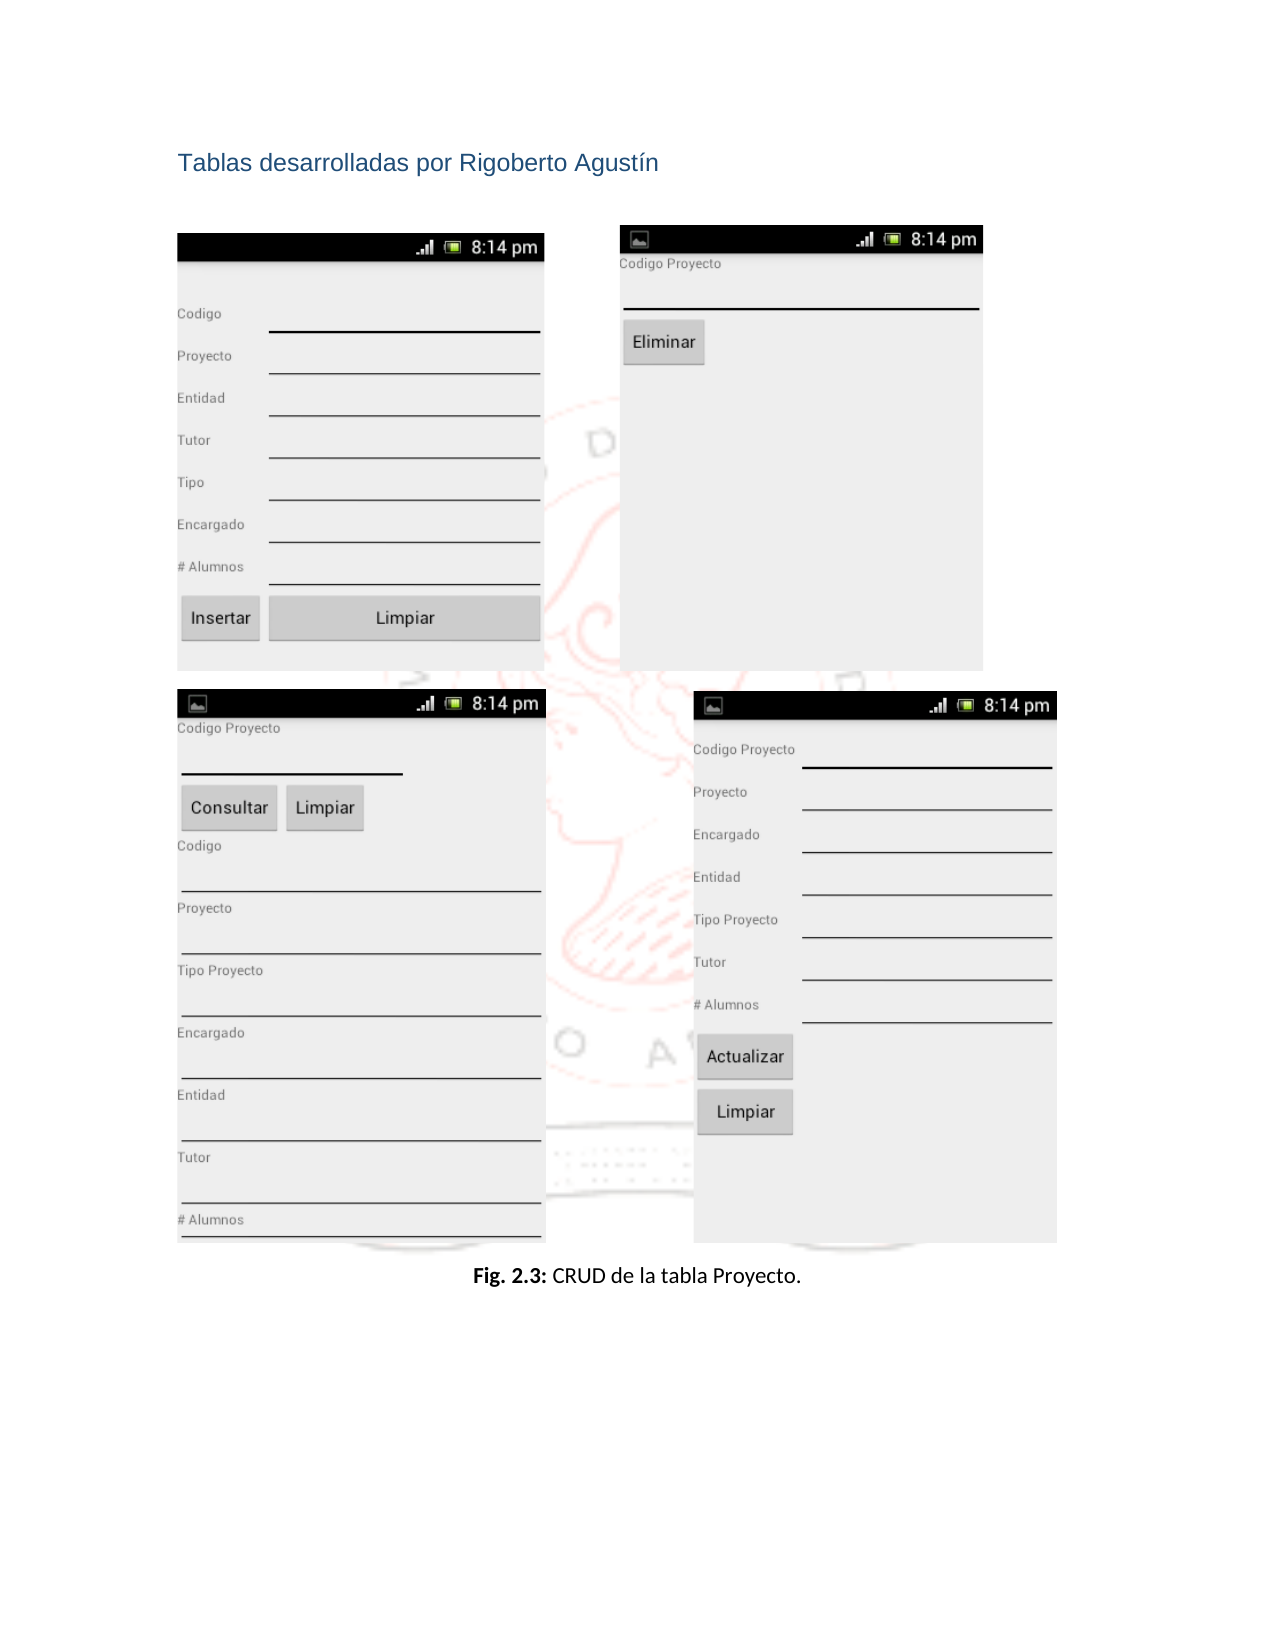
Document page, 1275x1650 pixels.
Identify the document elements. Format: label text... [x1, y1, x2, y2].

picture [177, 233, 545, 671]
picture [693, 691, 1057, 1243]
subtitle Tablas desarrolladas por Rigoberto Agustín [177, 148, 1098, 176]
picture [177, 689, 546, 1243]
text Fig. 2.3: CRUD de la tabla Proyecto. [177, 1262, 1098, 1290]
picture [619, 225, 984, 671]
